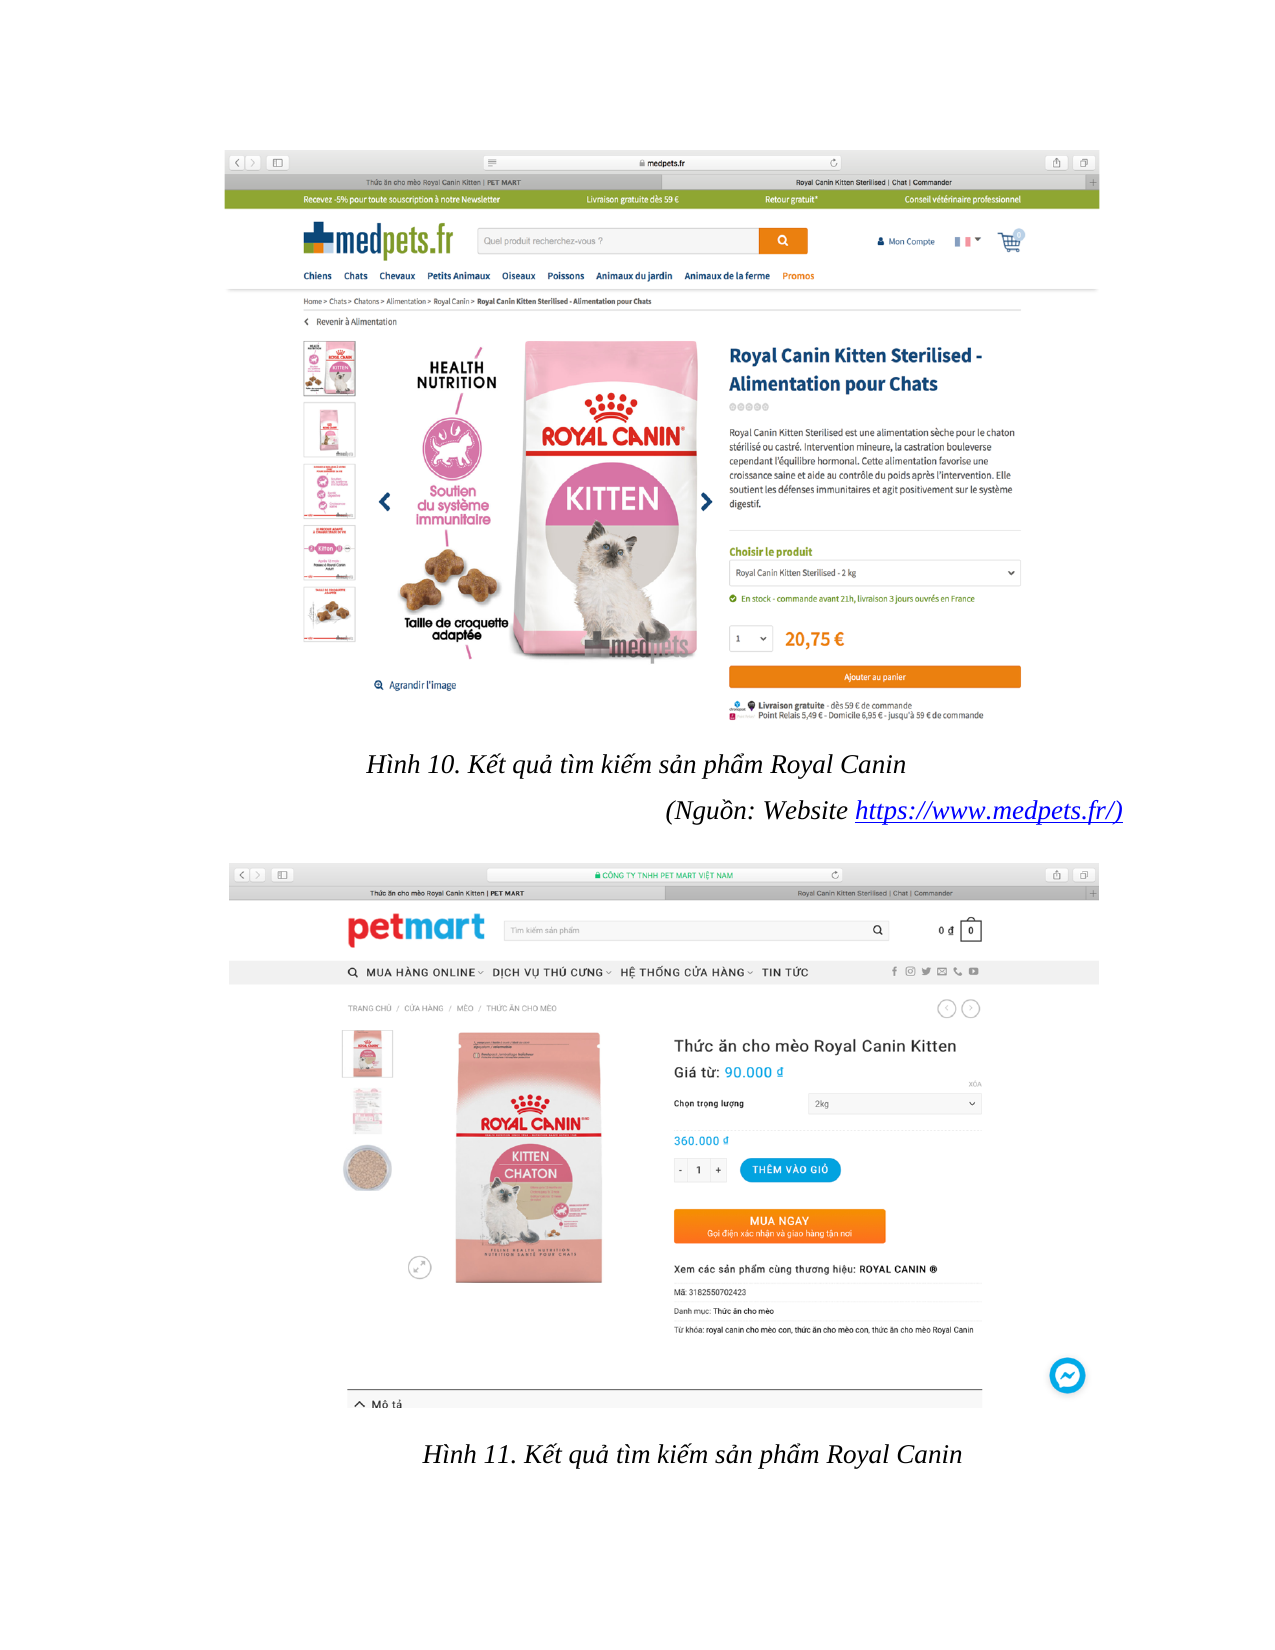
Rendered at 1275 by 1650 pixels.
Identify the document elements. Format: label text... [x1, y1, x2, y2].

list (Nguồn: Website https://www.medpets.fr/) [262, 794, 1125, 826]
picture [224, 150, 1100, 733]
picture [229, 863, 1099, 1408]
